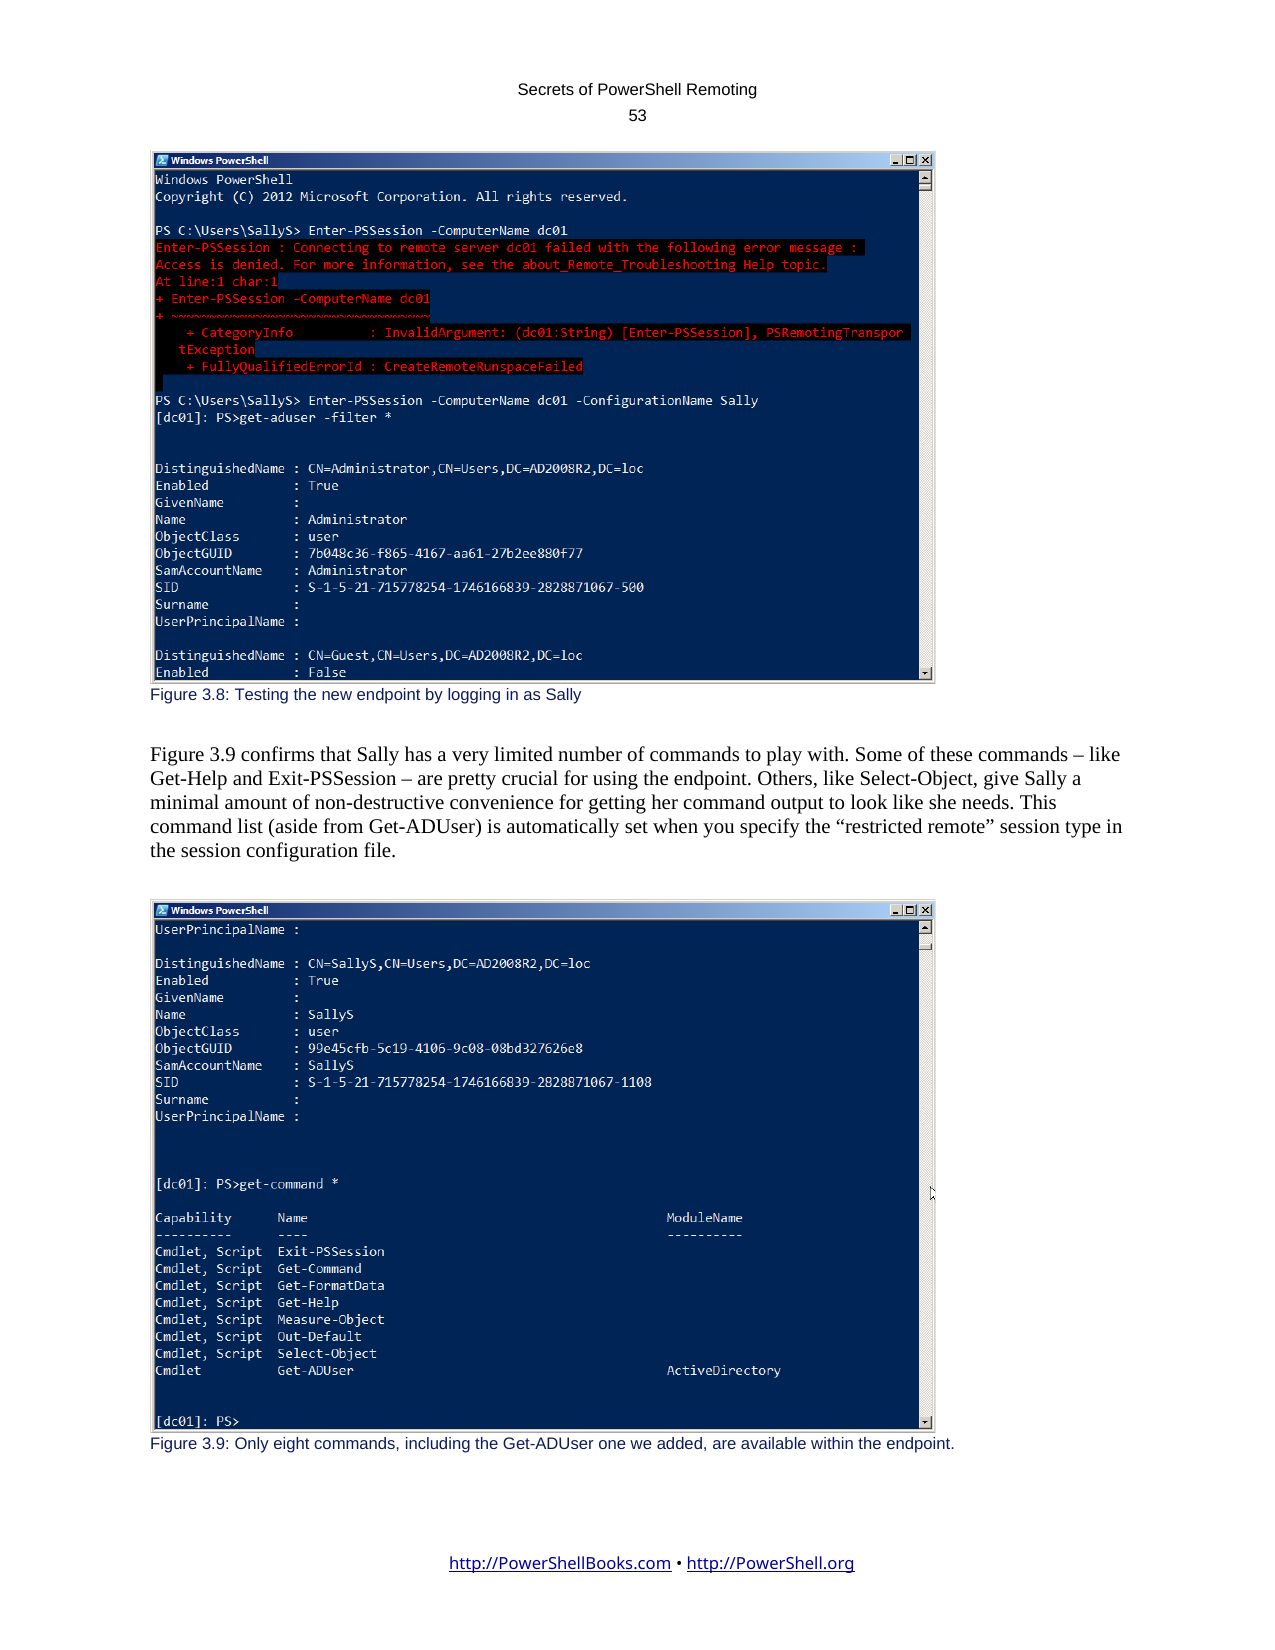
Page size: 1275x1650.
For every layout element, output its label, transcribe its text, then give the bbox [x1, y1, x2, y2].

text Figure 3.9: Only eight commands, including the Get-ADUser one we added, are available within the endpoint. [150, 1433, 1125, 1454]
text Figure 3.8: Testing the new endpoint by logging in as Sally [150, 683, 1125, 704]
text Figure 3.9 confirms that Sally has a very limited number of commands to play with. Some of these commands – like Get-Help and Exit-PSSession – are pretty crucial for using the endpoint. Others, like Select-Object, give Sally a minimal amount of non-destructive convenience for getting her command output to look like she needs. This command list (aside from Get-ADUser) is automatically set when you specify the “restricted remote” session type in the session configuration file. [150, 742, 1125, 862]
picture [150, 150, 936, 684]
picture [150, 899, 936, 1433]
